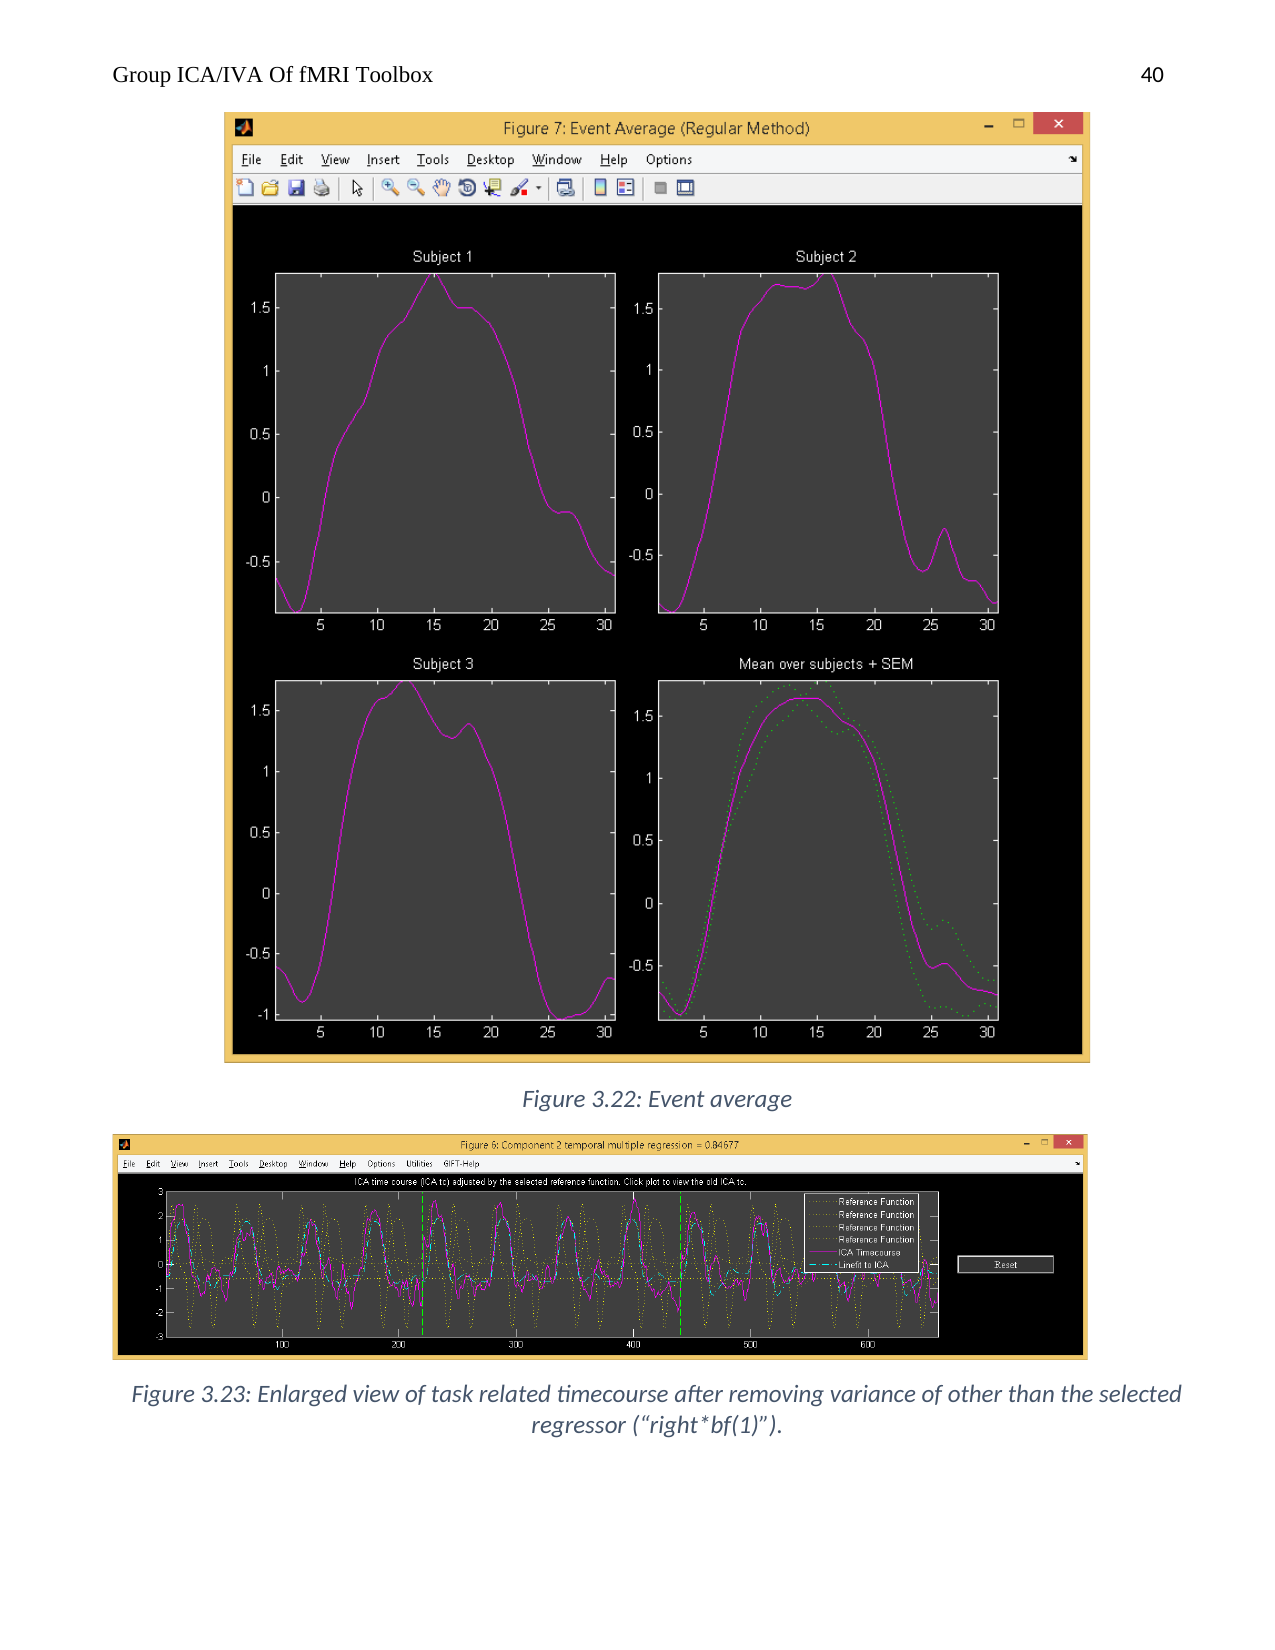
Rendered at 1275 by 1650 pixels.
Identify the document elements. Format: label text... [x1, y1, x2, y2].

picture [224, 112, 1091, 1063]
picture [112, 1134, 1088, 1360]
